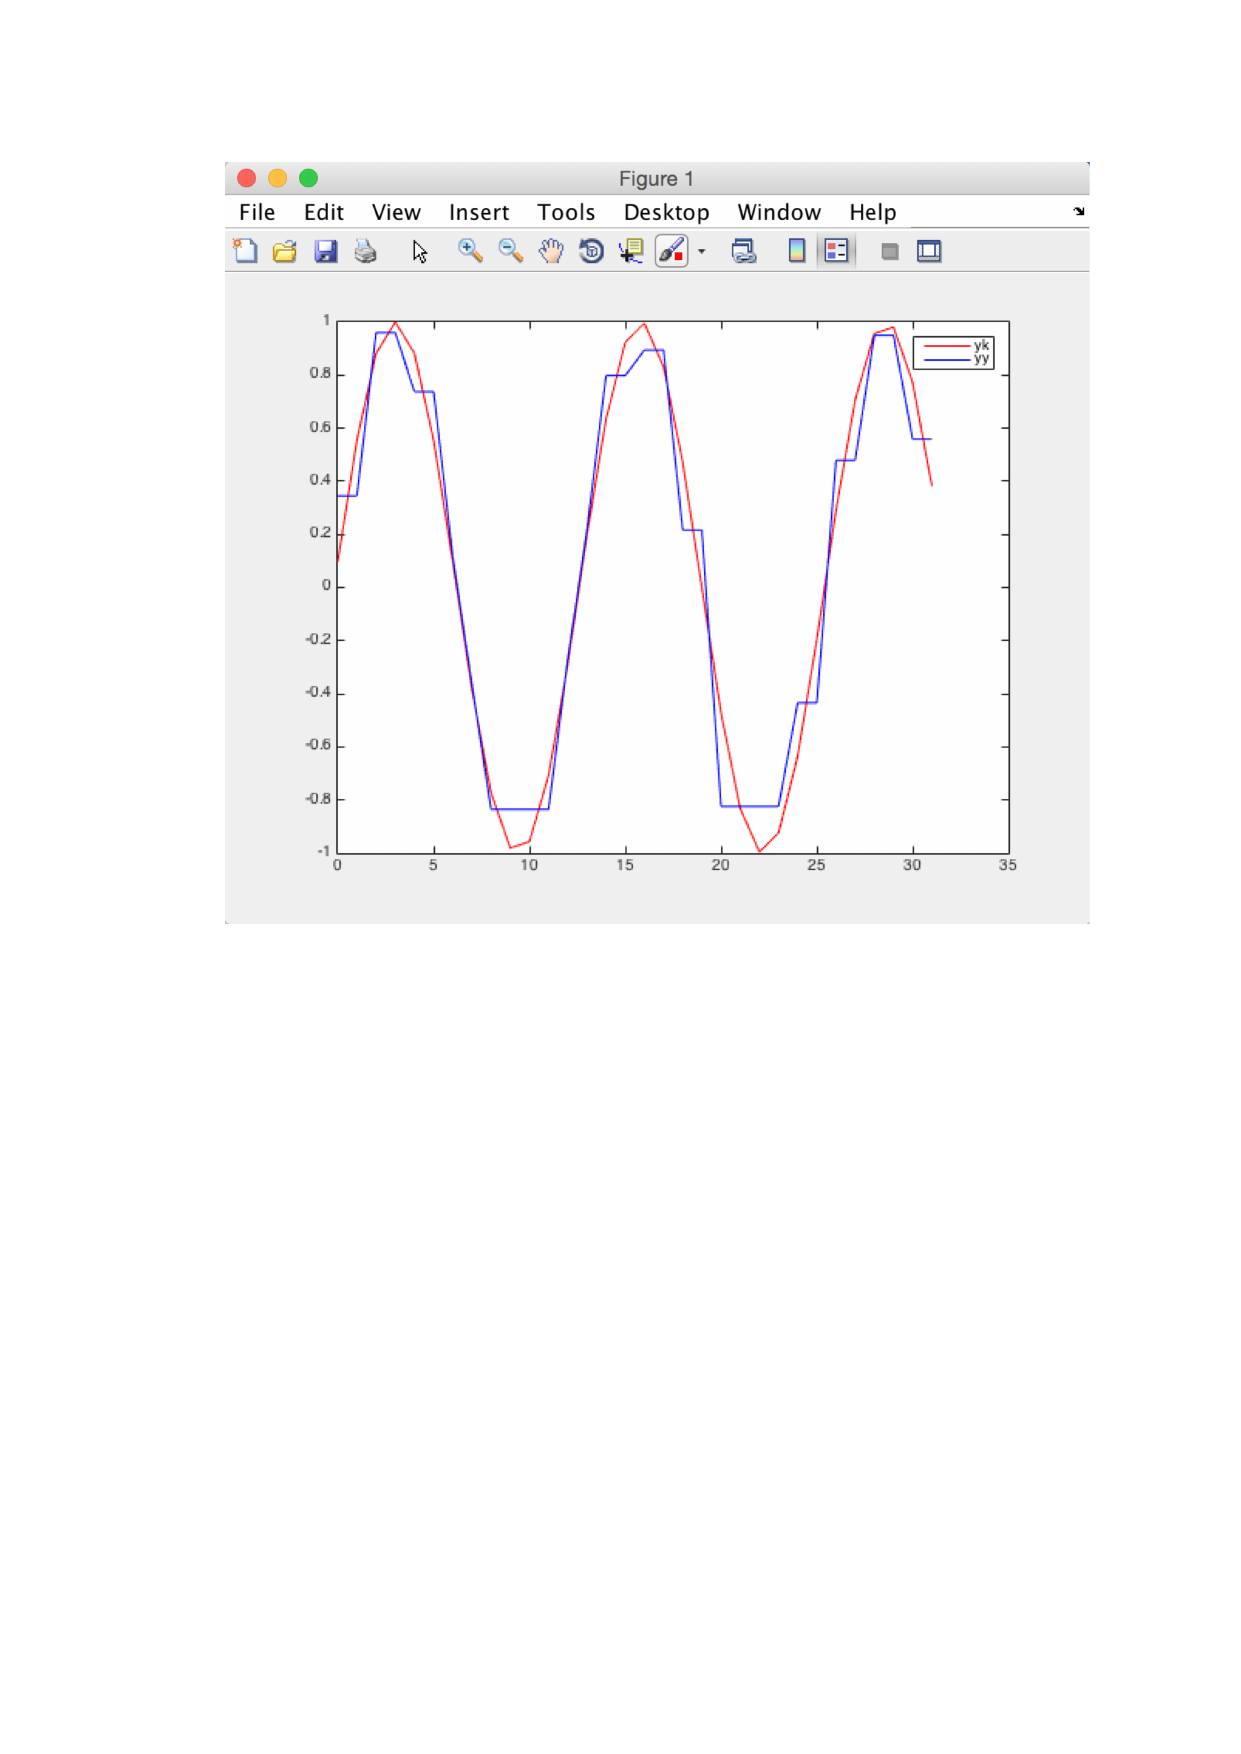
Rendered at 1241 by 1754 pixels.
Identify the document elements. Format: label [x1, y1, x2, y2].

picture [225, 162, 1090, 924]
